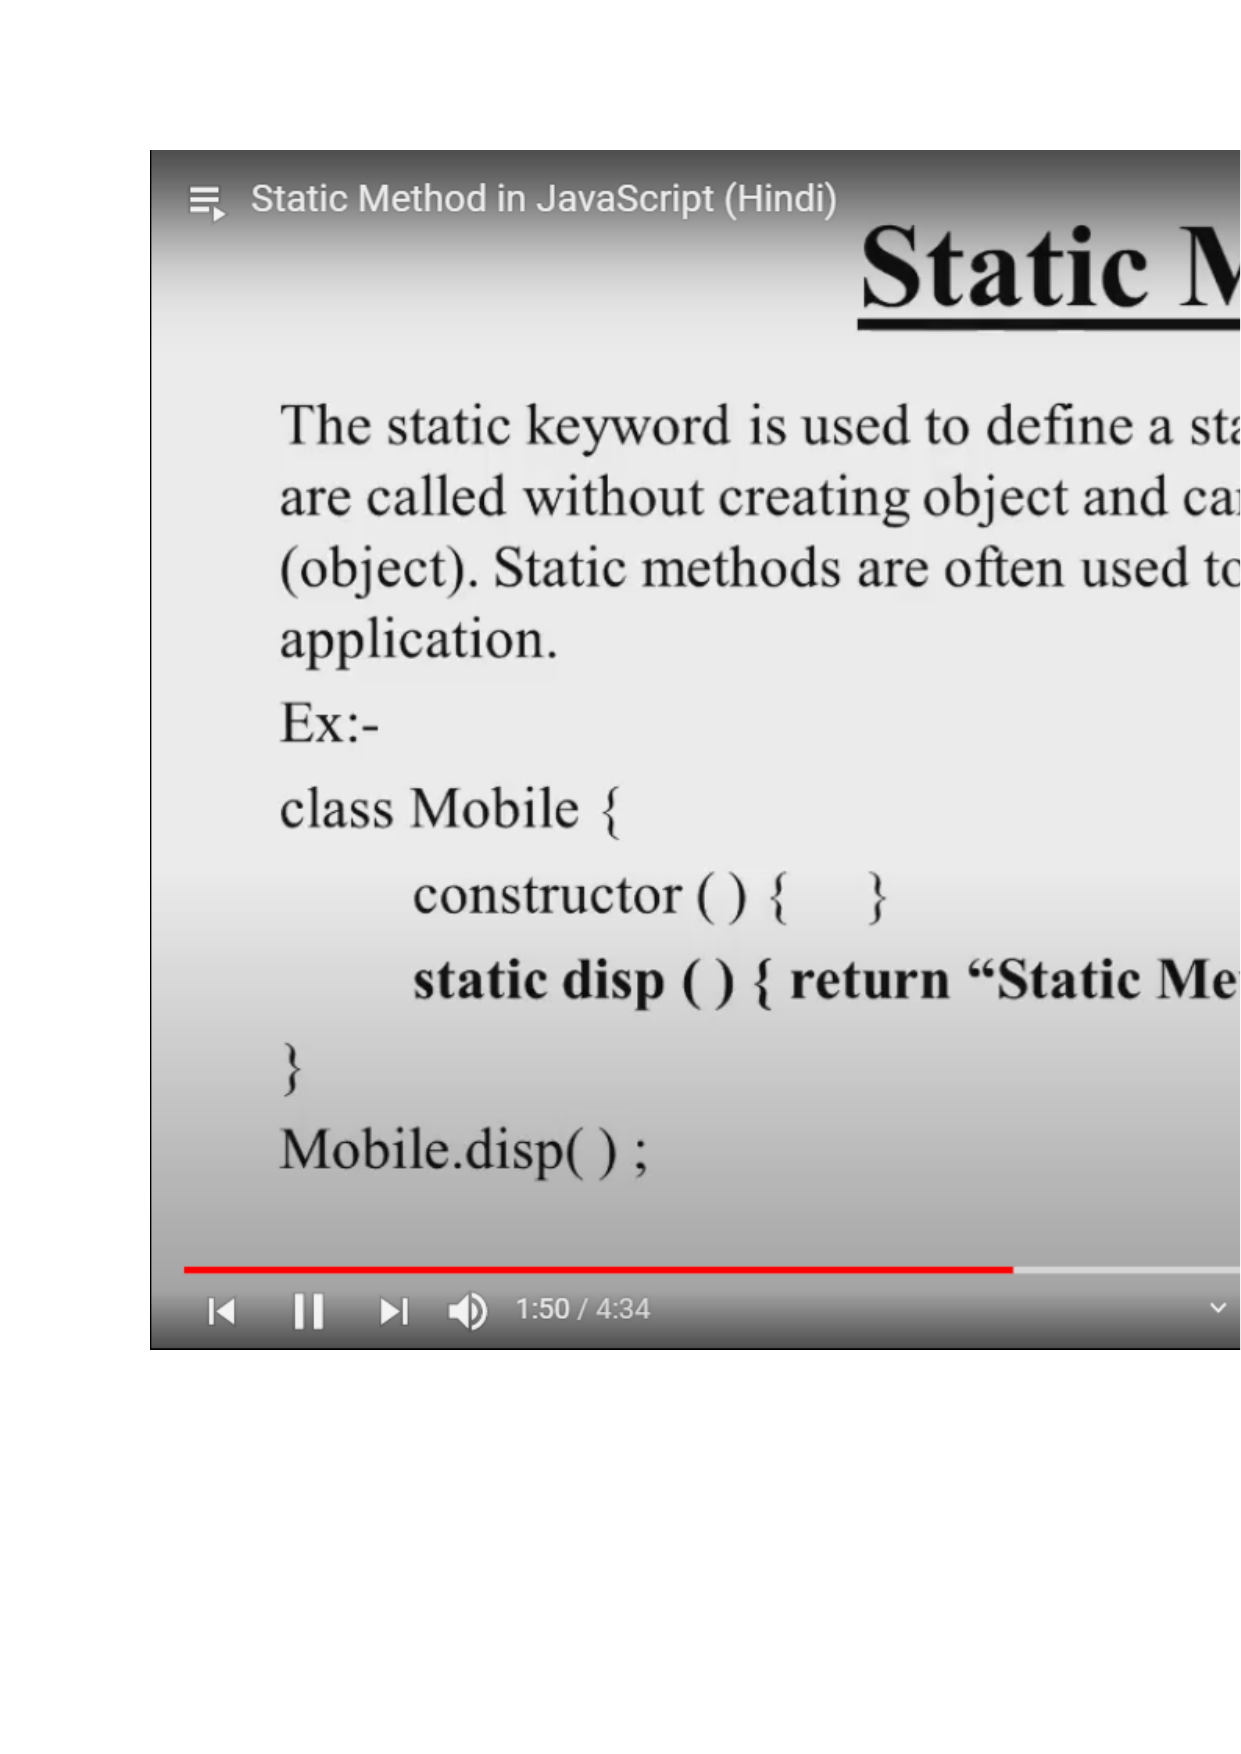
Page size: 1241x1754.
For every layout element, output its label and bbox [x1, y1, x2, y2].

picture [150, 150, 1241, 1350]
